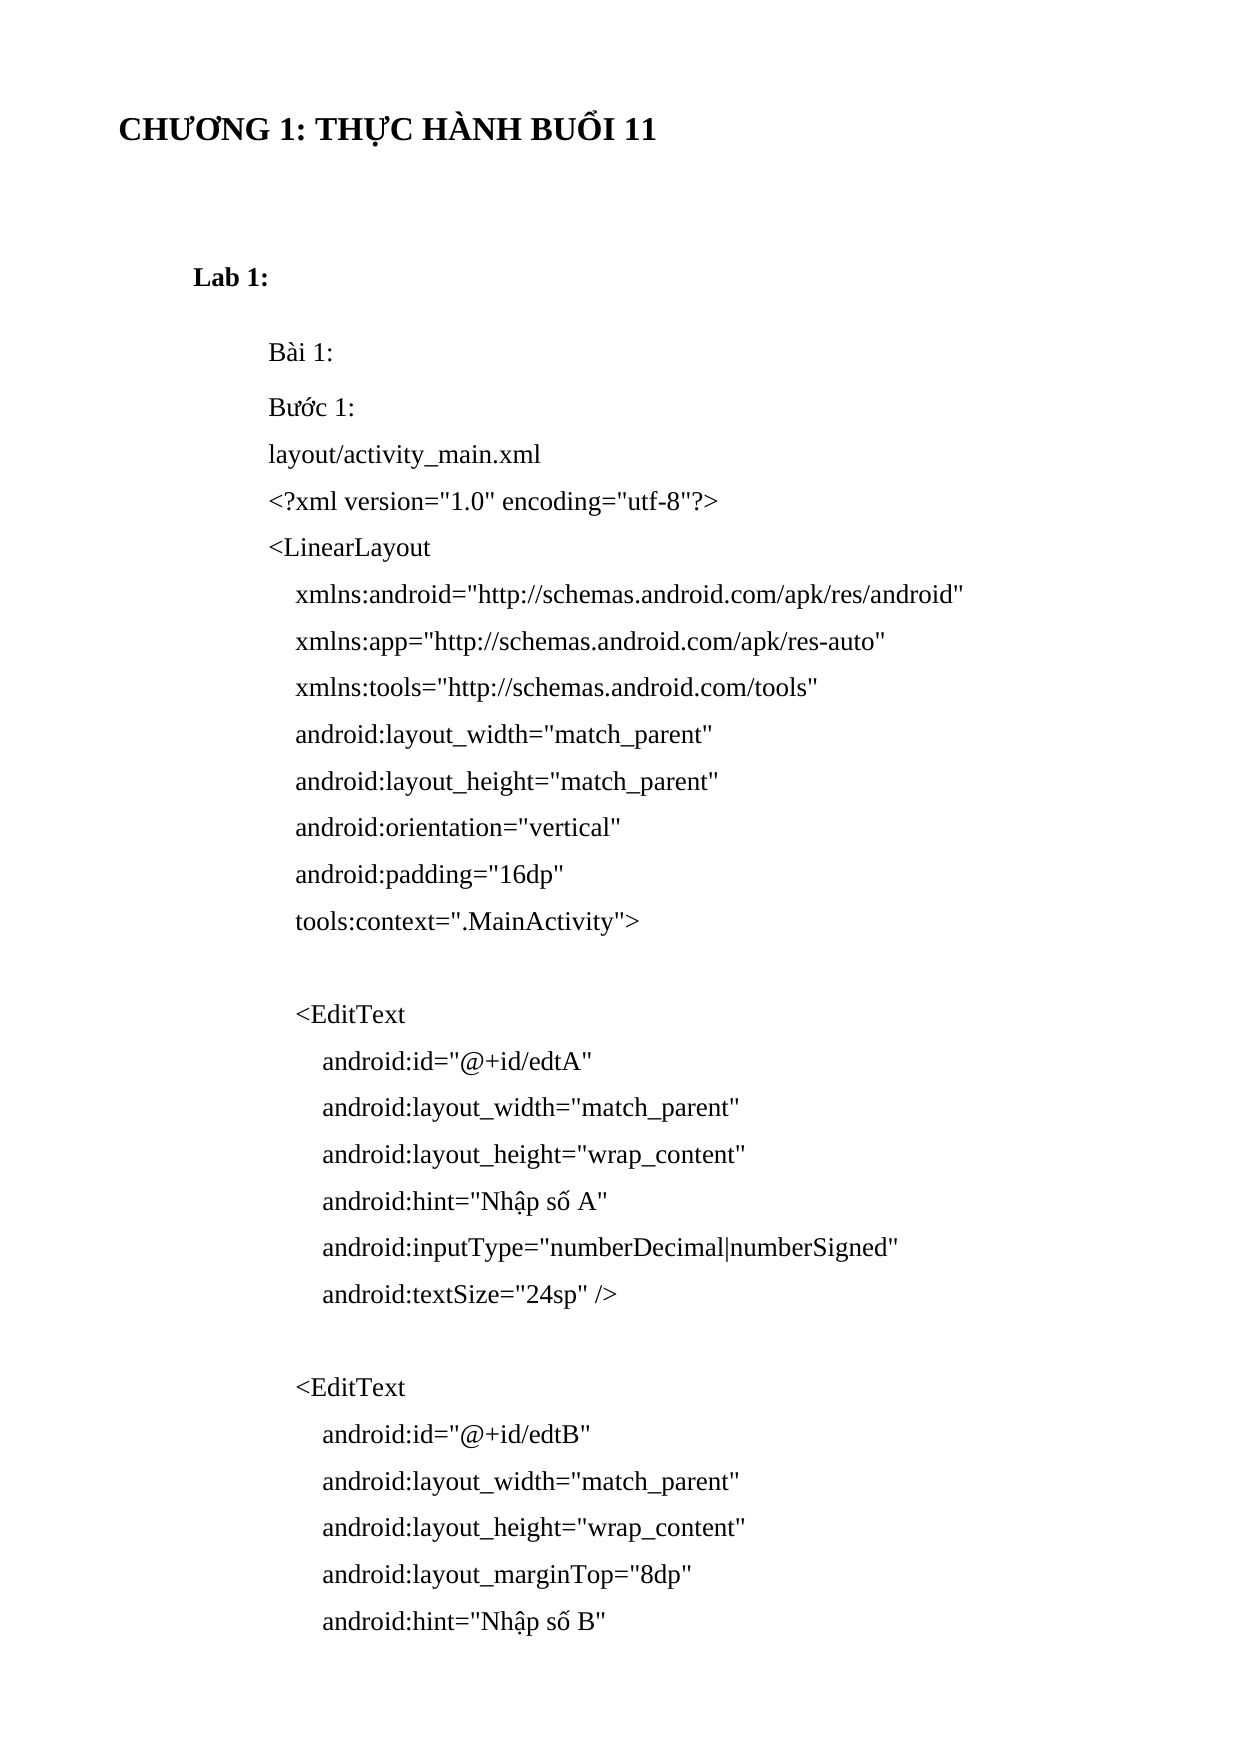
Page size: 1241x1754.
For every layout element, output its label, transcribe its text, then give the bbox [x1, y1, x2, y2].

subtitle Bài 1: [193, 337, 1152, 368]
text android:hint="Nhập số A" [268, 1185, 1152, 1216]
subtitle CHƯƠNG 1: THỰC HÀNH BUỔI 11 [118, 109, 1152, 147]
text android:id="@+id/edtB" [268, 1418, 1152, 1449]
text android:orientation="vertical" [268, 812, 1152, 843]
text android:inputType="numberDecimal|numberSigned" [268, 1232, 1152, 1263]
text android:layout_height="match_parent" [268, 765, 1152, 796]
text <?xml version="1.0" encoding="utf-8"?> [268, 485, 1152, 516]
text android:id="@+id/edtA" [268, 1045, 1152, 1076]
text tools:context=".MainActivity"> [268, 905, 1152, 936]
subtitle Lab 1: [118, 261, 1152, 292]
text android:padding="16dp" [268, 858, 1152, 889]
text layout/activity_main.xml [268, 438, 1152, 469]
text xmlns:tools="http://schemas.android.com/tools" [268, 672, 1152, 703]
text android:layout_width="match_parent" [268, 1465, 1152, 1496]
text android:layout_width="match_parent" [268, 718, 1152, 749]
text xmlns:app="http://schemas.android.com/apk/res-auto" [268, 625, 1152, 656]
text <EditText [268, 1372, 1152, 1403]
text <EditText [268, 998, 1152, 1029]
text Bước 1: [268, 392, 1152, 423]
text android:layout_height="wrap_content" [268, 1512, 1152, 1543]
text android:layout_marginTop="8dp" [268, 1558, 1152, 1589]
text android:hint="Nhập số B" [268, 1605, 1152, 1636]
text android:textSize="24sp" /> [268, 1278, 1152, 1309]
text <LinearLayout [268, 532, 1152, 563]
text android:layout_width="match_parent" [268, 1092, 1152, 1123]
text xmlns:android="http://schemas.android.com/apk/res/android" [268, 578, 1152, 609]
text android:layout_height="wrap_content" [268, 1138, 1152, 1169]
